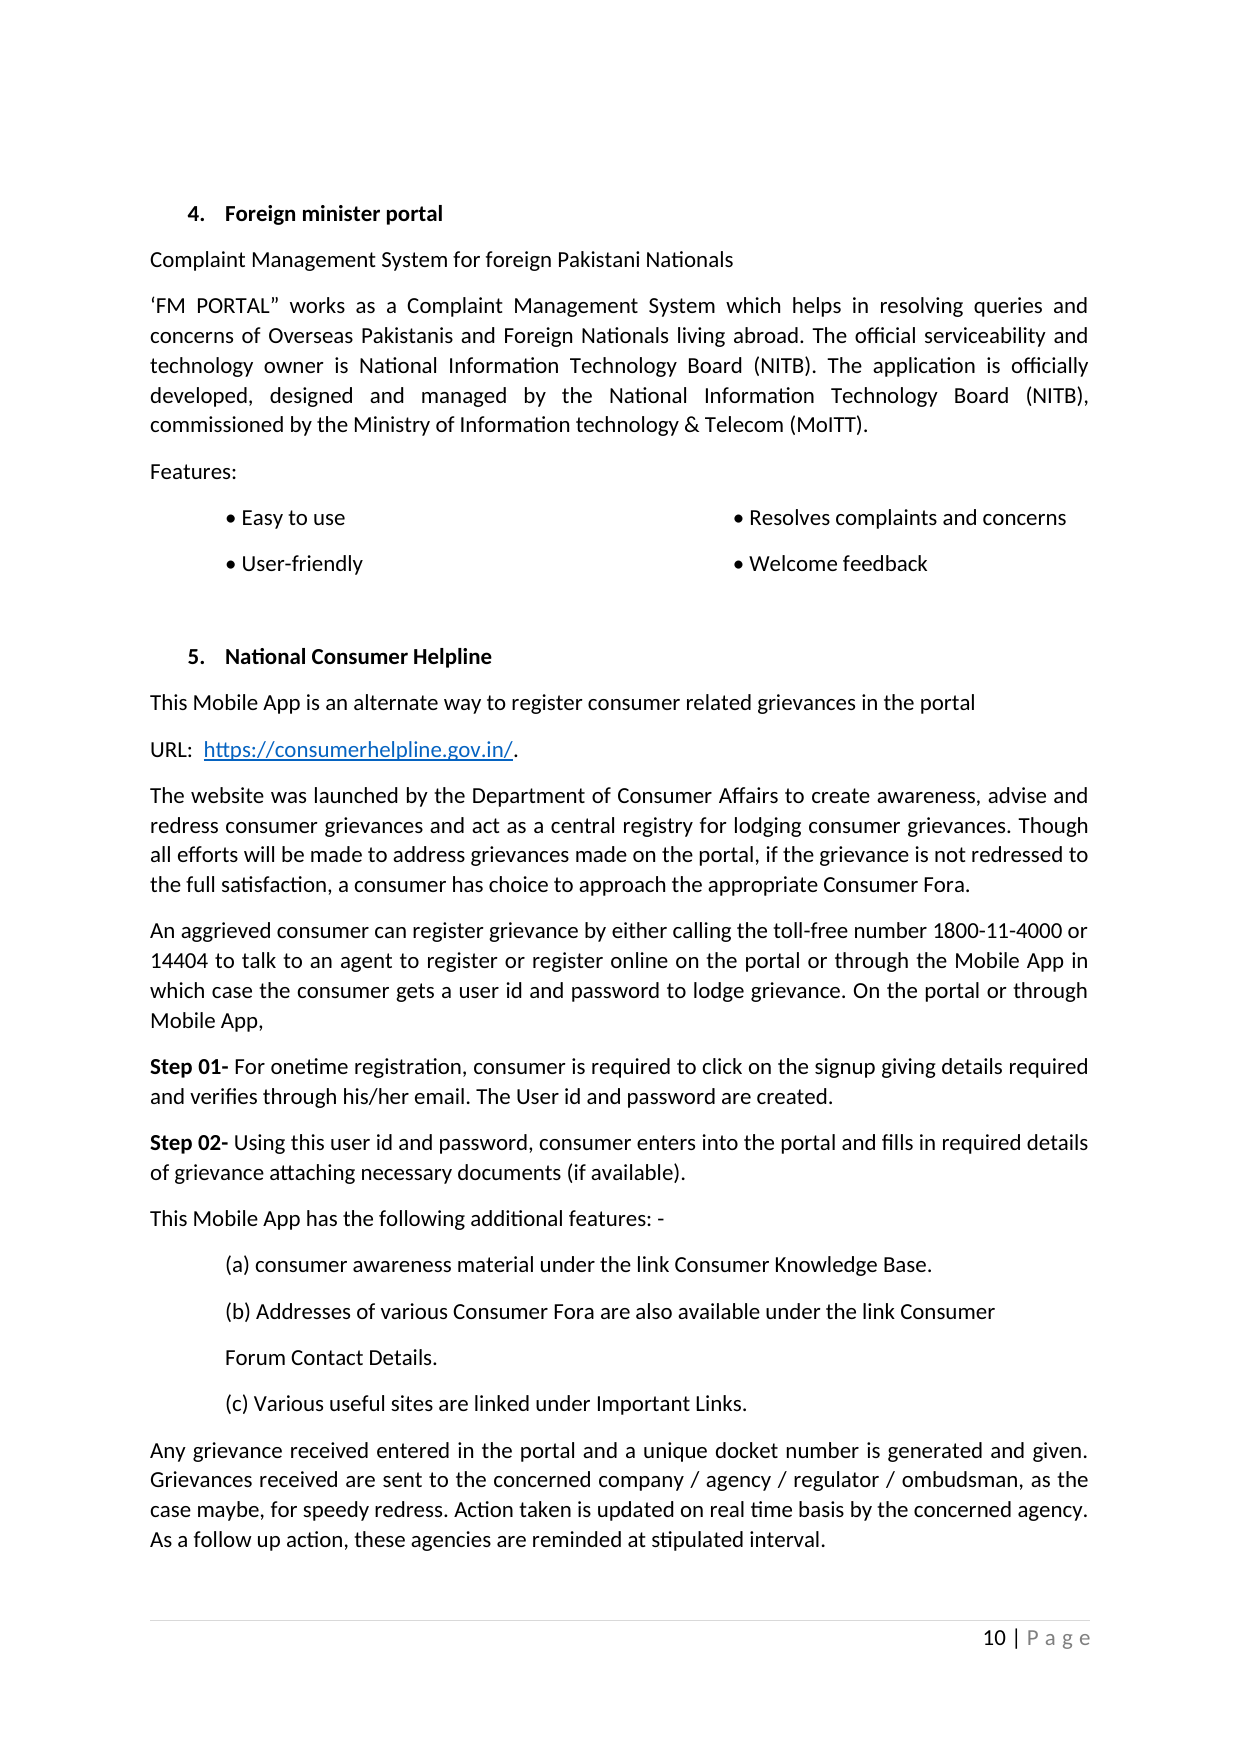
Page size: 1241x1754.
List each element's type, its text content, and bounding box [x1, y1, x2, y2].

text • Easy to use [225, 503, 583, 531]
text An aggrieved consumer can register grievance by either calling the toll-free number 1800-11-4000 or 14404 to talk to an agent to register or register online on the portal or through the Mobile App in which case the consumer gets a user id and password to lodge grievance. On the portal or through Mobile App, [150, 917, 1090, 1034]
text URL: https://consumerhelpline.gov.in/. [150, 735, 1090, 763]
text Any grievance received entered in the portal and a unique docket number is generated and given. Grievances received are sent to the concerned company / agency / regulator / ombudsman, as the case maybe, for speedy redress. Action taken is updated on real time basis by the concerned agency. As a follow up action, these agencies are reminded at stipulated interval. [150, 1436, 1090, 1553]
text (c) Various useful sites are linked under Important Links. [225, 1389, 1090, 1418]
text • Welcome feedback [733, 549, 1090, 577]
text Step 01- For onetime registration, consumer is required to click on the signup giving details required and verifies through his/her email. The User id and password are created. [150, 1052, 1090, 1110]
list Foreign minister portal [187, 199, 1090, 227]
text Step 02- Using this user id and password, consumer enters into the portal and fills in required details of grievance attaching necessary documents (if available). [150, 1128, 1090, 1186]
list National Consumer Helpline [187, 642, 1090, 670]
text This Mobile App is an alternate way to register consumer related grievances in the portal [150, 688, 1090, 717]
text • User-friendly [225, 549, 583, 577]
text Forum Contact Details. [225, 1343, 1090, 1371]
text This Mobile App has the following additional features: - [150, 1204, 1090, 1232]
text (a) consumer awareness material under the link Consumer Knowledge Base. [225, 1251, 1090, 1278]
text (b) Addresses of various Consumer Fora are also available under the link Consumer [225, 1297, 1090, 1325]
text Complaint Management System for foreign Pakistani Nationals [150, 245, 1090, 273]
text The website was launched by the Department of Consumer Affairs to create awareness, advise and redress consumer grievances and act as a central registry for lodging consumer grievances. Though all efforts will be made to address grievances made on the portal, if the grievance is not redressed to the full satisfaction, a consumer has choice to approach the appropriate Consumer Fora. [150, 781, 1090, 898]
text Features: [150, 457, 1090, 485]
text • Resolves complaints and concerns [733, 503, 1090, 531]
text ‘FM PORTAL” works as a Complaint Management System which helps in resolving queries and concerns of Overseas Pakistanis and Foreign Nationals living abroad. The official serviceability and technology owner is National Information Technology Board (NITB). The application is officially developed, designed and managed by the National Information Technology Board (NITB), commissioned by the Ministry of Information technology & Telecom (MoITT). [150, 292, 1090, 438]
